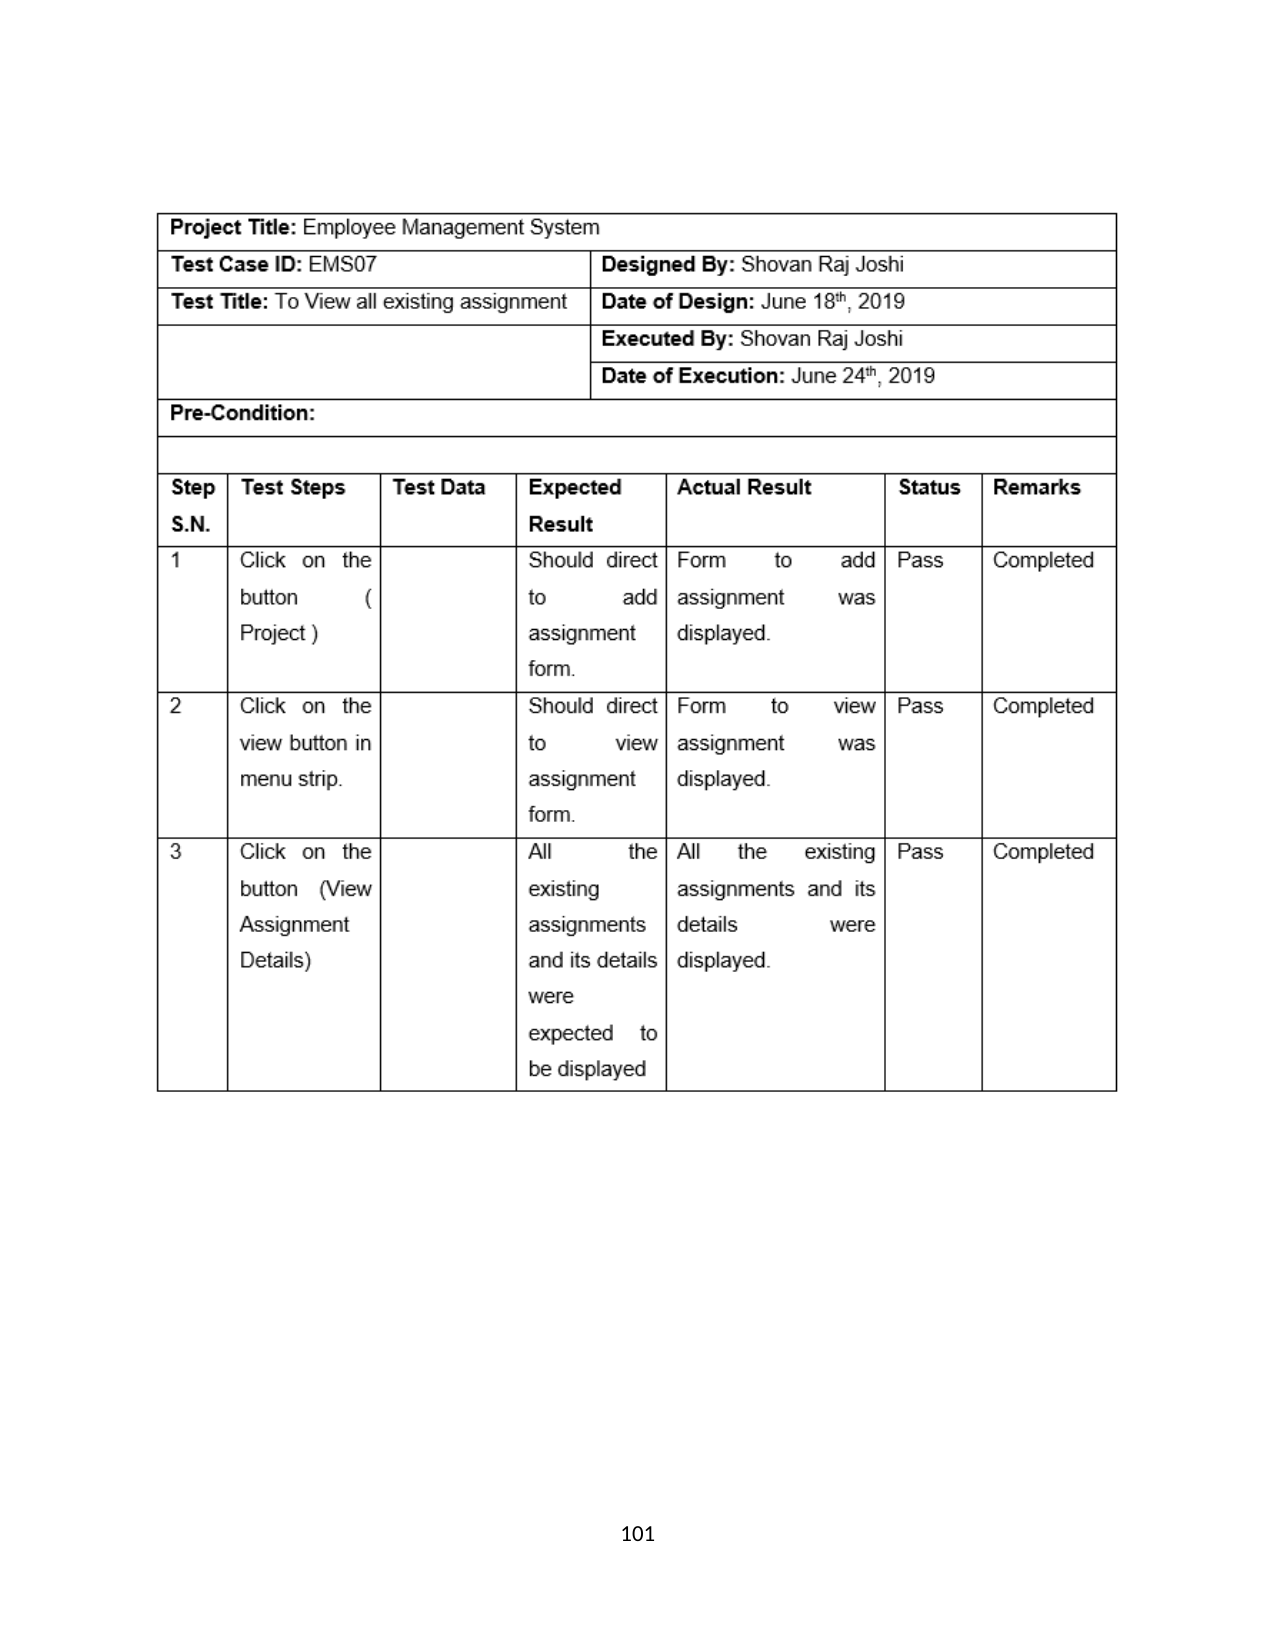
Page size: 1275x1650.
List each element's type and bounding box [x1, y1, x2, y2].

picture [150, 206, 1125, 1102]
